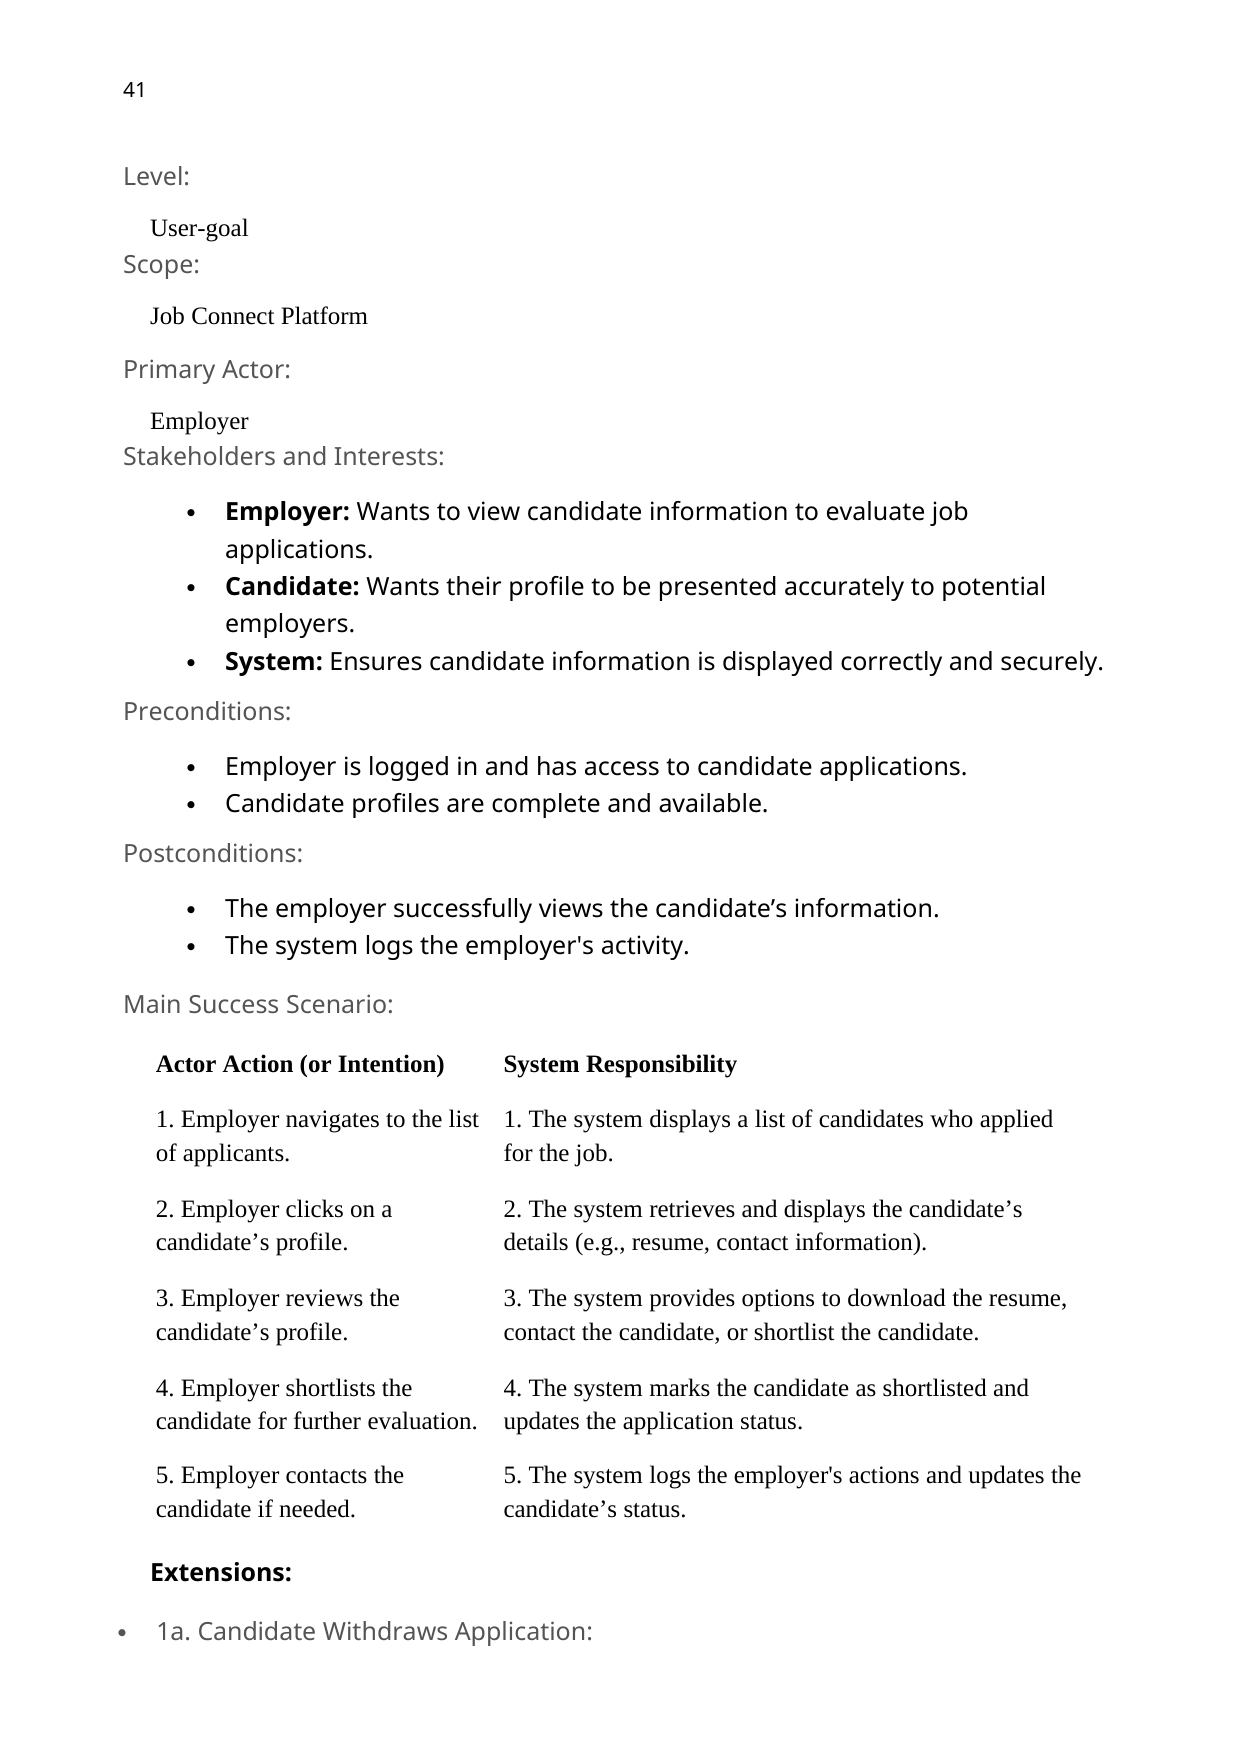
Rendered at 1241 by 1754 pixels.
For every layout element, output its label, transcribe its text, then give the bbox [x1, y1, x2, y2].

table_header System Responsibility [491, 1050, 1102, 1092]
table_cell 4. Employer shortlists the candidate for further evaluation. [135, 1360, 491, 1449]
table_cell 1. The system displays a list of candidates who applied for the job. [491, 1092, 1102, 1181]
list The employer successfully views the candidate’s information. [187, 890, 1117, 924]
table_cell 4. The system marks the candidate as shortlisted and updates the application status. [491, 1360, 1102, 1449]
subtitle Preconditions: [123, 693, 1117, 727]
subtitle Level: [123, 158, 1117, 192]
table_cell 3. The system provides options to download the resume, contact the candidate, or shortlist the candidate. [491, 1270, 1102, 1360]
list The system logs the employer's activity. [187, 928, 1117, 962]
subtitle 1a. Candidate Withdraws Application: [118, 1613, 1117, 1647]
text Employer [150, 406, 1117, 435]
list Candidate: Wants their profile to be presented accurately to potential employers. [187, 569, 1117, 640]
table_cell 1. Employer navigates to the list of applicants. [135, 1092, 491, 1181]
text User-goal [150, 213, 1117, 242]
list Employer is logged in and has access to candidate applications. [187, 748, 1117, 782]
subtitle Stakeholders and Interests: [123, 439, 1117, 473]
subtitle Postconditions: [123, 835, 1117, 869]
text Extensions: [150, 1554, 1117, 1588]
table_header Actor Action (or Intention) [135, 1050, 491, 1092]
table_cell 3. Employer reviews the candidate’s profile. [135, 1270, 491, 1360]
subtitle Scope: [123, 246, 1117, 280]
subtitle Primary Actor: [123, 351, 1117, 385]
list Candidate profiles are complete and available. [187, 786, 1117, 819]
list System: Ensures candidate information is displayed correctly and securely. [187, 643, 1117, 677]
table_cell 5. Employer contacts the candidate if needed. [135, 1450, 491, 1525]
table_cell 2. Employer clicks on a candidate’s profile. [135, 1181, 491, 1270]
subtitle Main Success Scenario: [123, 987, 1117, 1021]
list Employer: Wants to view candidate information to evaluate job applications. [187, 494, 1117, 565]
table_cell 5. The system logs the employer's actions and updates the candidate’s status. [491, 1450, 1102, 1525]
text Job Connect Platform [150, 301, 1117, 330]
table_cell 2. The system retrieves and displays the candidate’s details (e.g., resume, contact information). [491, 1181, 1102, 1270]
